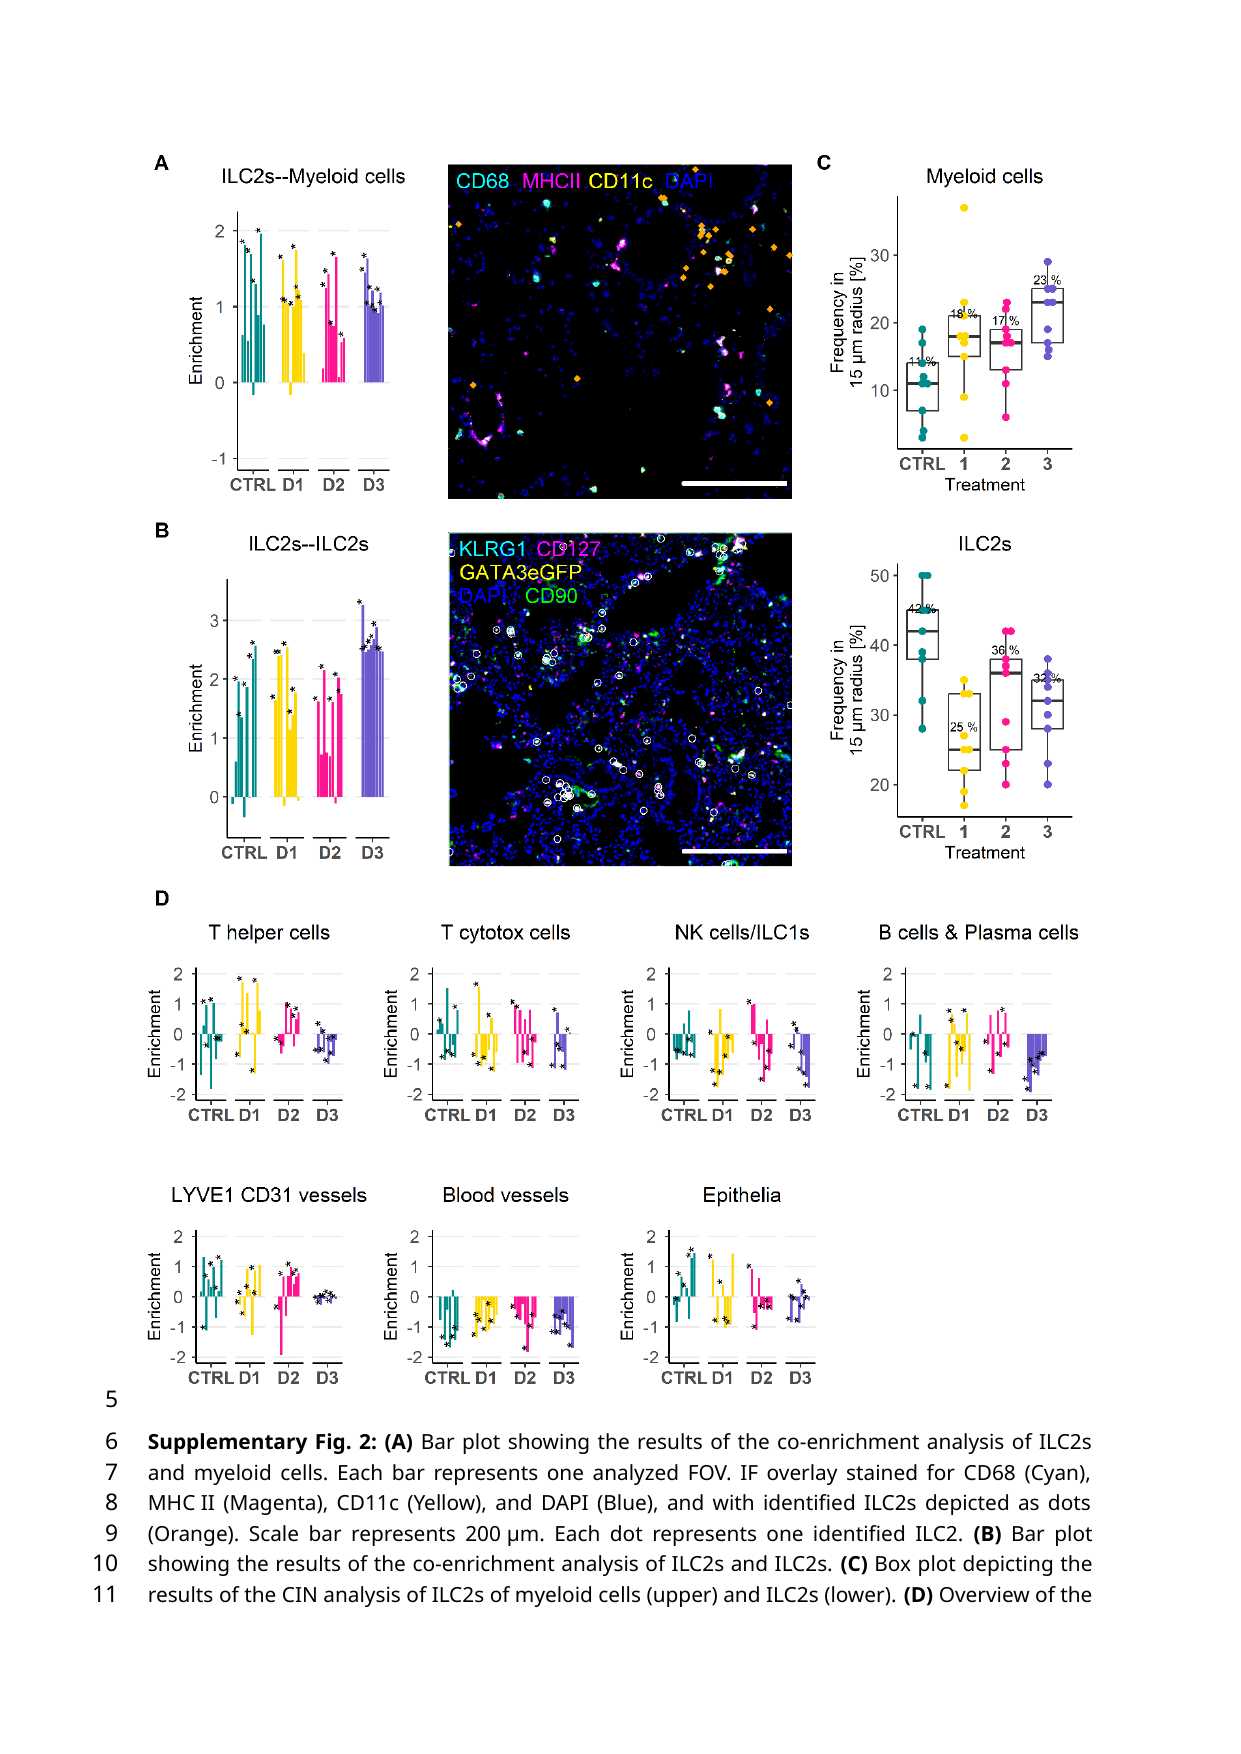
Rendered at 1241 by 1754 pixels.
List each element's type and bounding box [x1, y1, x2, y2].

text [148, 1427, 1093, 1608]
picture [147, 147, 1093, 1408]
